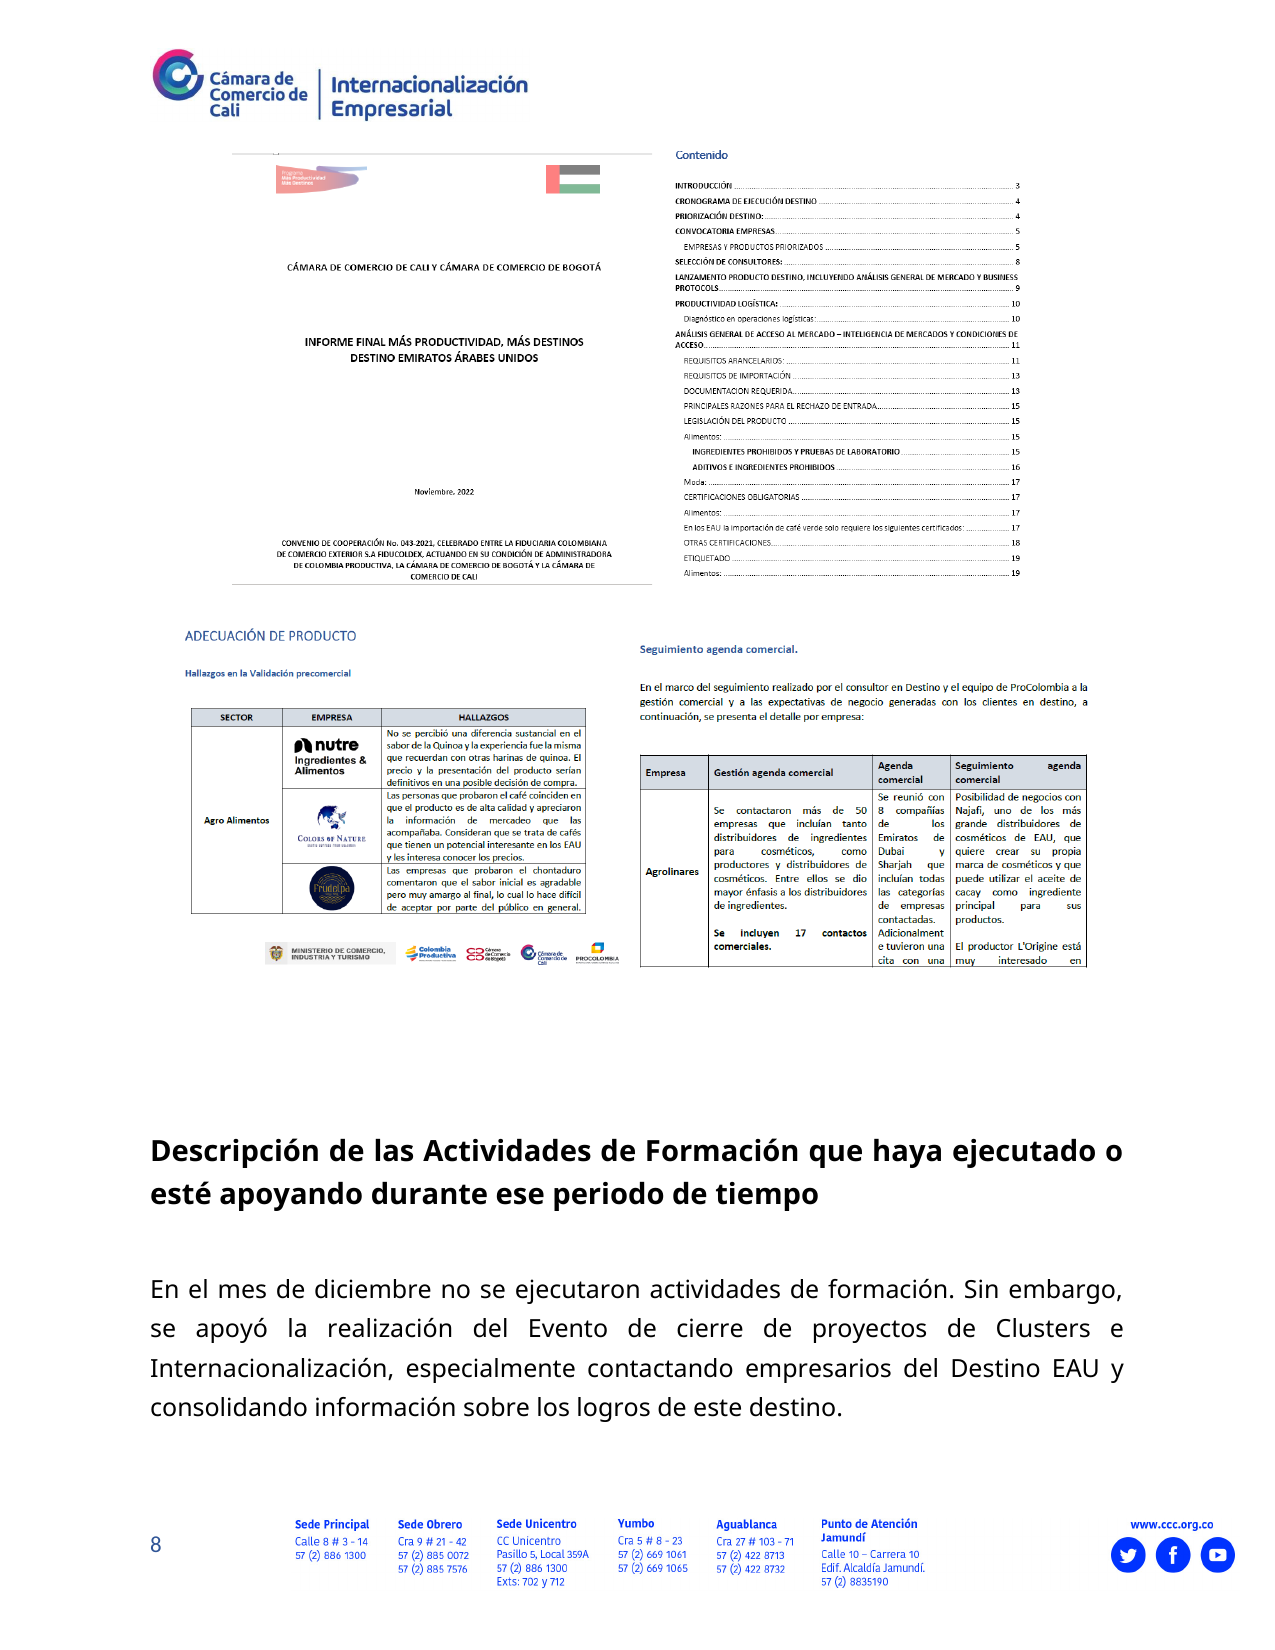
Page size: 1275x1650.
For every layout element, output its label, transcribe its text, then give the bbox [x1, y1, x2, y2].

subtitle Descripción de las Actividades de Formación que haya ejecutado o esté apoyando durante ese periodo de tiempo [150, 1131, 1125, 1213]
picture [291, 1518, 1241, 1591]
picture [150, 48, 530, 122]
text En el mes de diciembre no se ejecutaron actividades de formación. Sin embargo, se apoyó la realización del Evento de cierre de proyectos de Clusters e Internacionalización, especialmente contactando empresarios del Destino EAU y consolidando información sobre los logros de este destino. [150, 1272, 1125, 1423]
picture [176, 627, 1099, 970]
picture [232, 150, 1043, 585]
